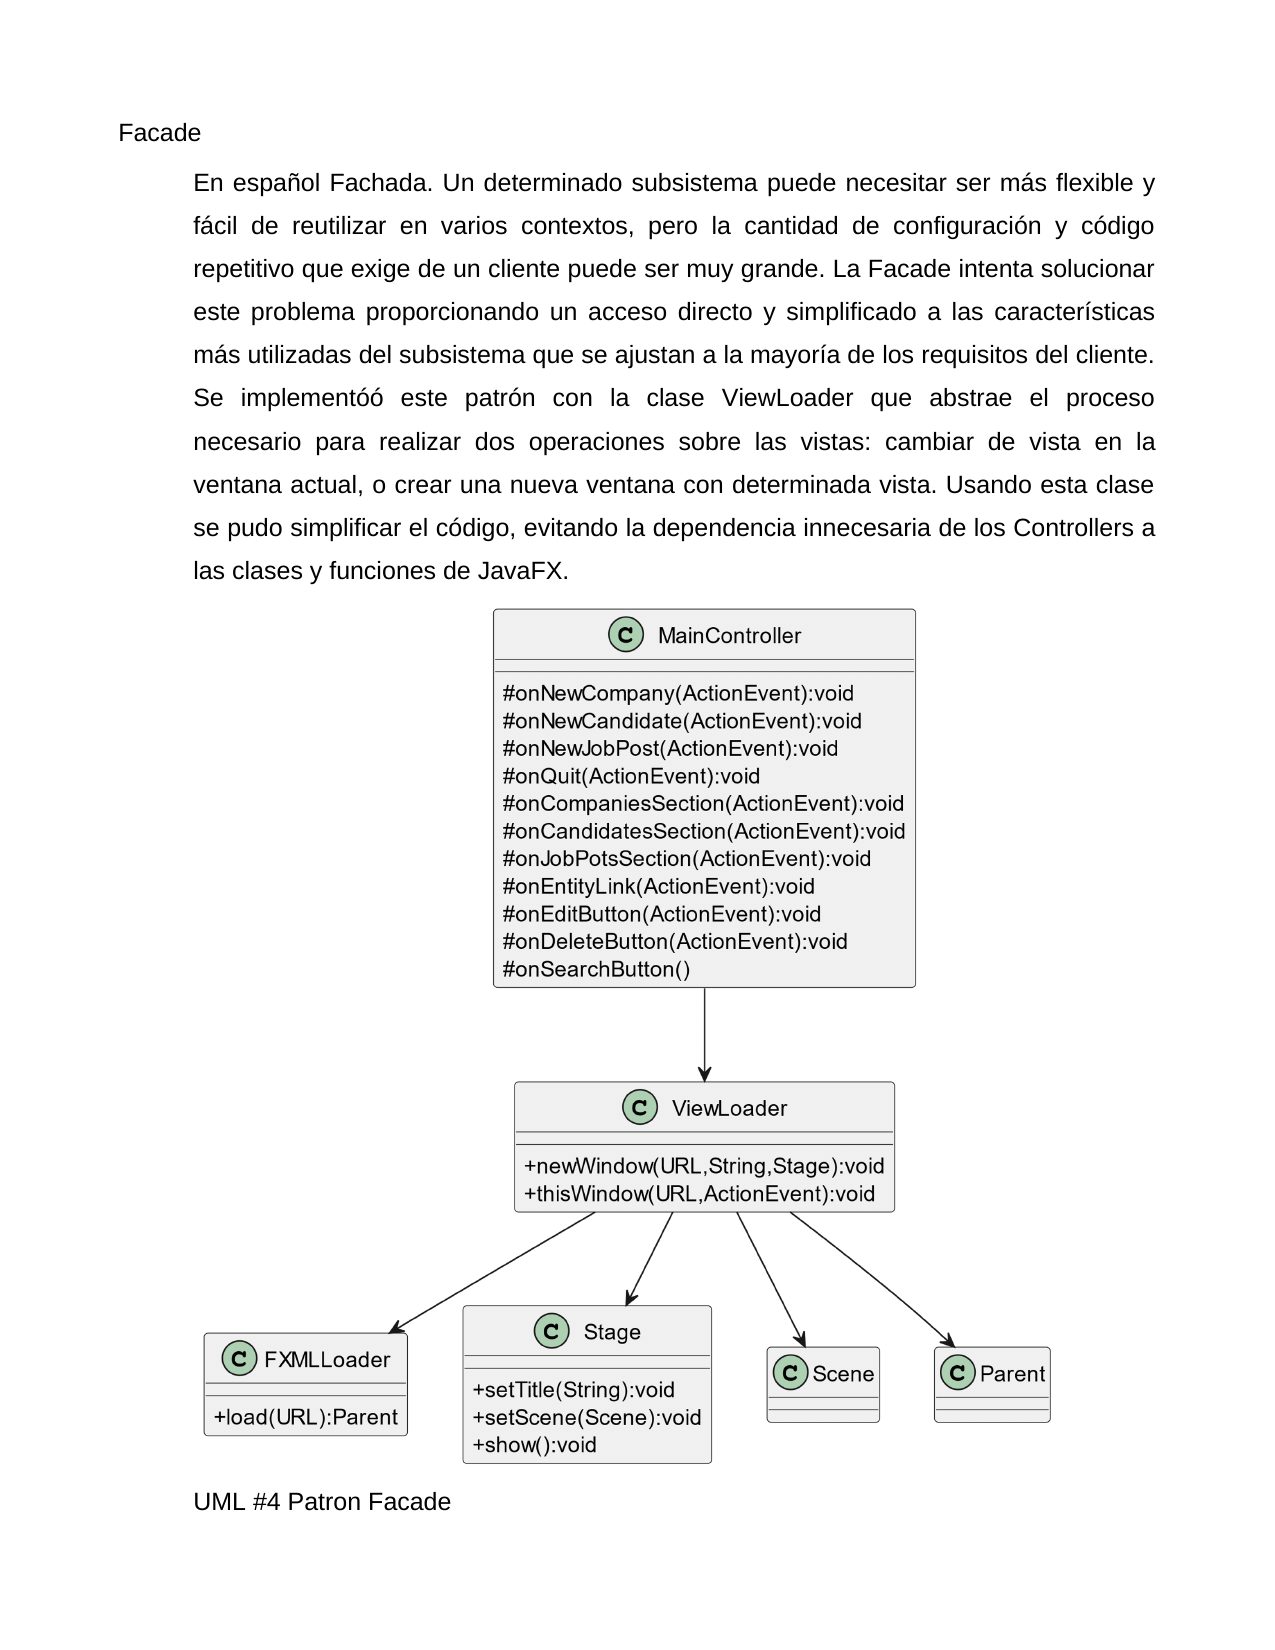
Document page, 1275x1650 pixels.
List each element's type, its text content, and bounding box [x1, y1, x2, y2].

list En español Fachada. Un determinado subsistema puede necesitar ser más flexible y fácil de reutilizar en varios contextos, pero la cantidad de configuración y código repetitivo que exige de un cliente puede ser muy grande. La Facade intenta solucionar este problema proporcionando un acceso directo y simplificado a las características más utilizadas del subsistema que se ajustan a la mayoría de los requisitos del cliente. Se implementóó este patrón con la clase ViewLoader que abstrae el proceso necesario para realizar dos operaciones sobre las vistas: cambiar de vista en la ventana actual, o crear una nueva ventana con determinada vista. Usando esta clase se pudo simplificar el código, evitando la dependencia innecesaria de los Controllers a las clases y funciones de JavaFX. [193, 168, 1157, 584]
subtitle Facade [118, 118, 1157, 147]
list UML #4 Patron Facade [193, 1487, 1157, 1516]
picture [193, 598, 1061, 1473]
